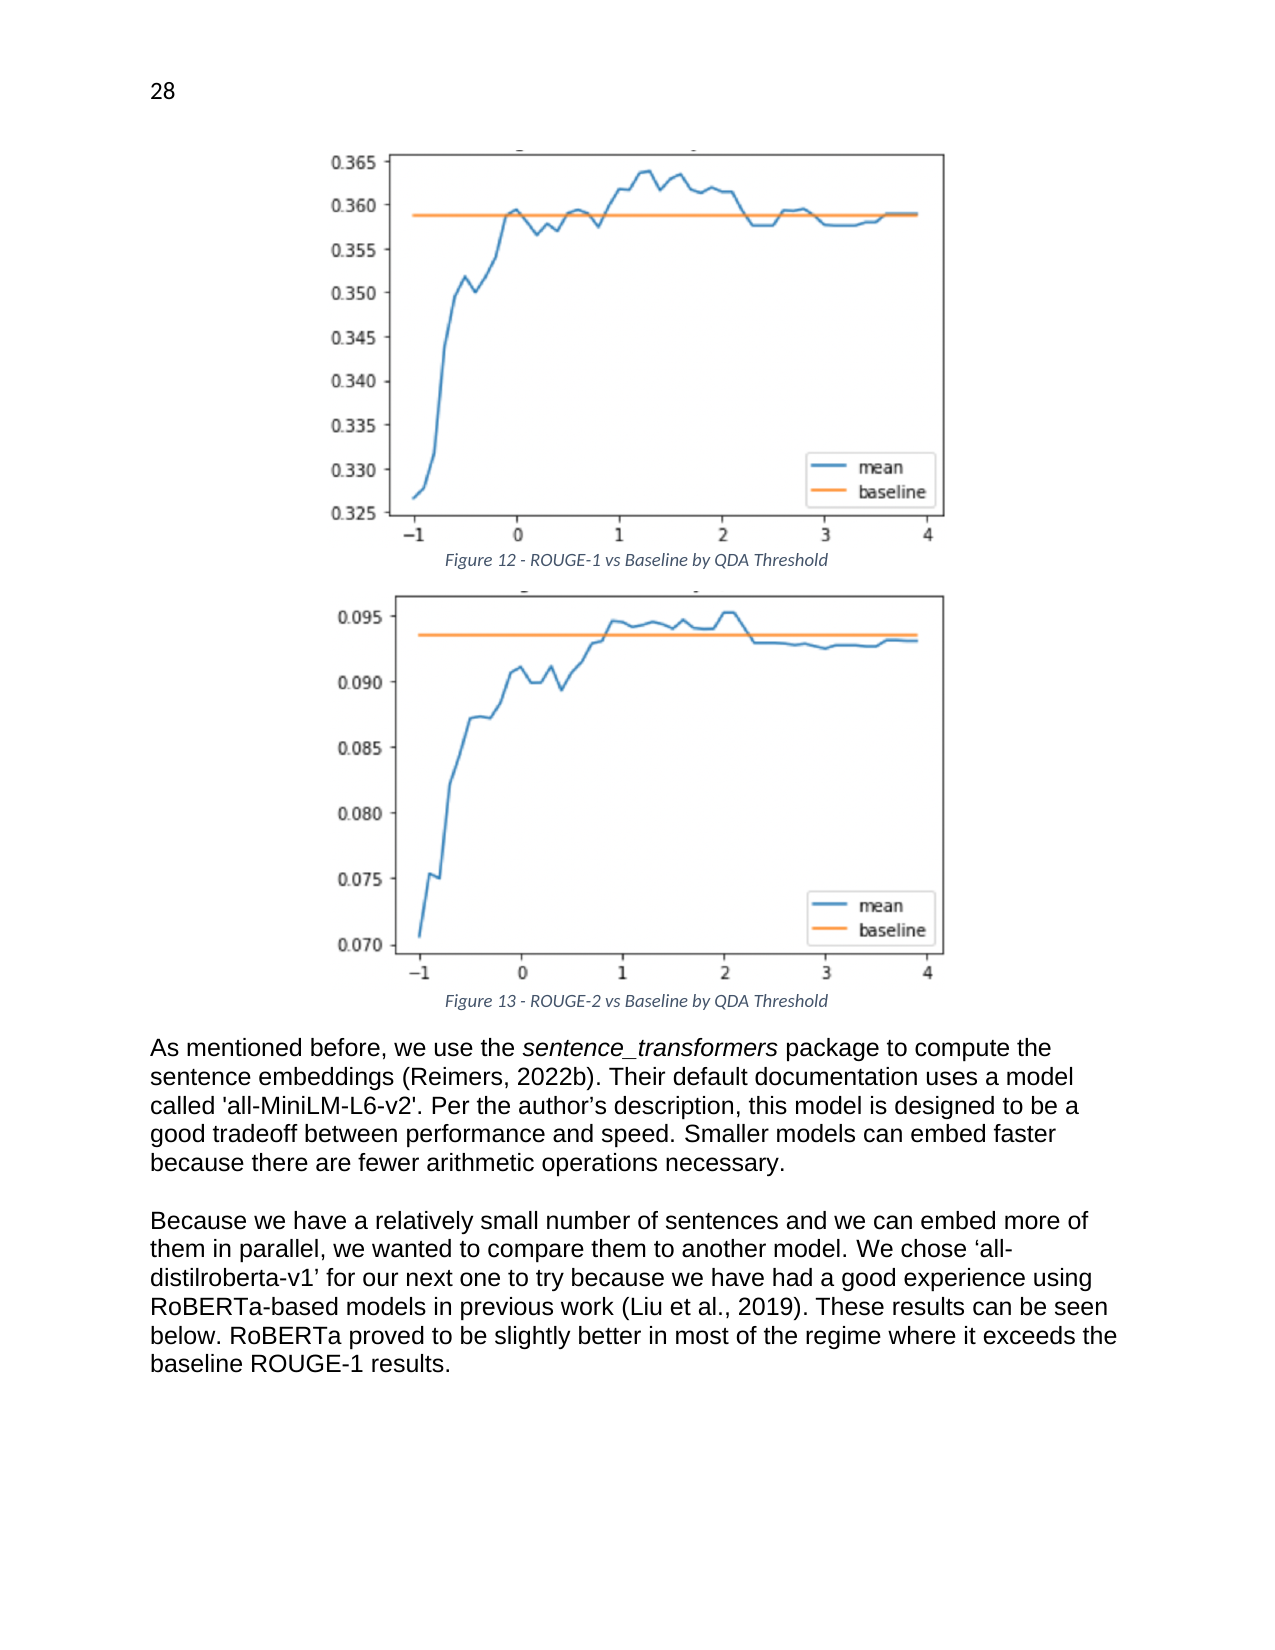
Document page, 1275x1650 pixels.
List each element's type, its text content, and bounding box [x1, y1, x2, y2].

text Because we have a relatively small number of sentences and we can embed more of them in parallel, we wanted to compare them to another model. We chose ‘all-distilroberta-v1’ for our next one to try because we have had a good experience using RoBERTa-based models in previous work . These results can be seen below. RoBERTa proved to be slightly better in most of the regime where it exceeds the baseline ROUGE-1 results. [150, 1206, 1125, 1378]
text As mentioned before, we use the sentence_transformers package to compute the sentence embeddings . Their default documentation uses a model called 'all-MiniLM-L6-v2'. Per the author’s description, this model is designed to be a good tradeoff between performance and speed. Smaller models can embed faster because there are fewer arithmetic operations necessary. [150, 1033, 1125, 1177]
picture [329, 591, 946, 990]
picture [327, 150, 948, 548]
